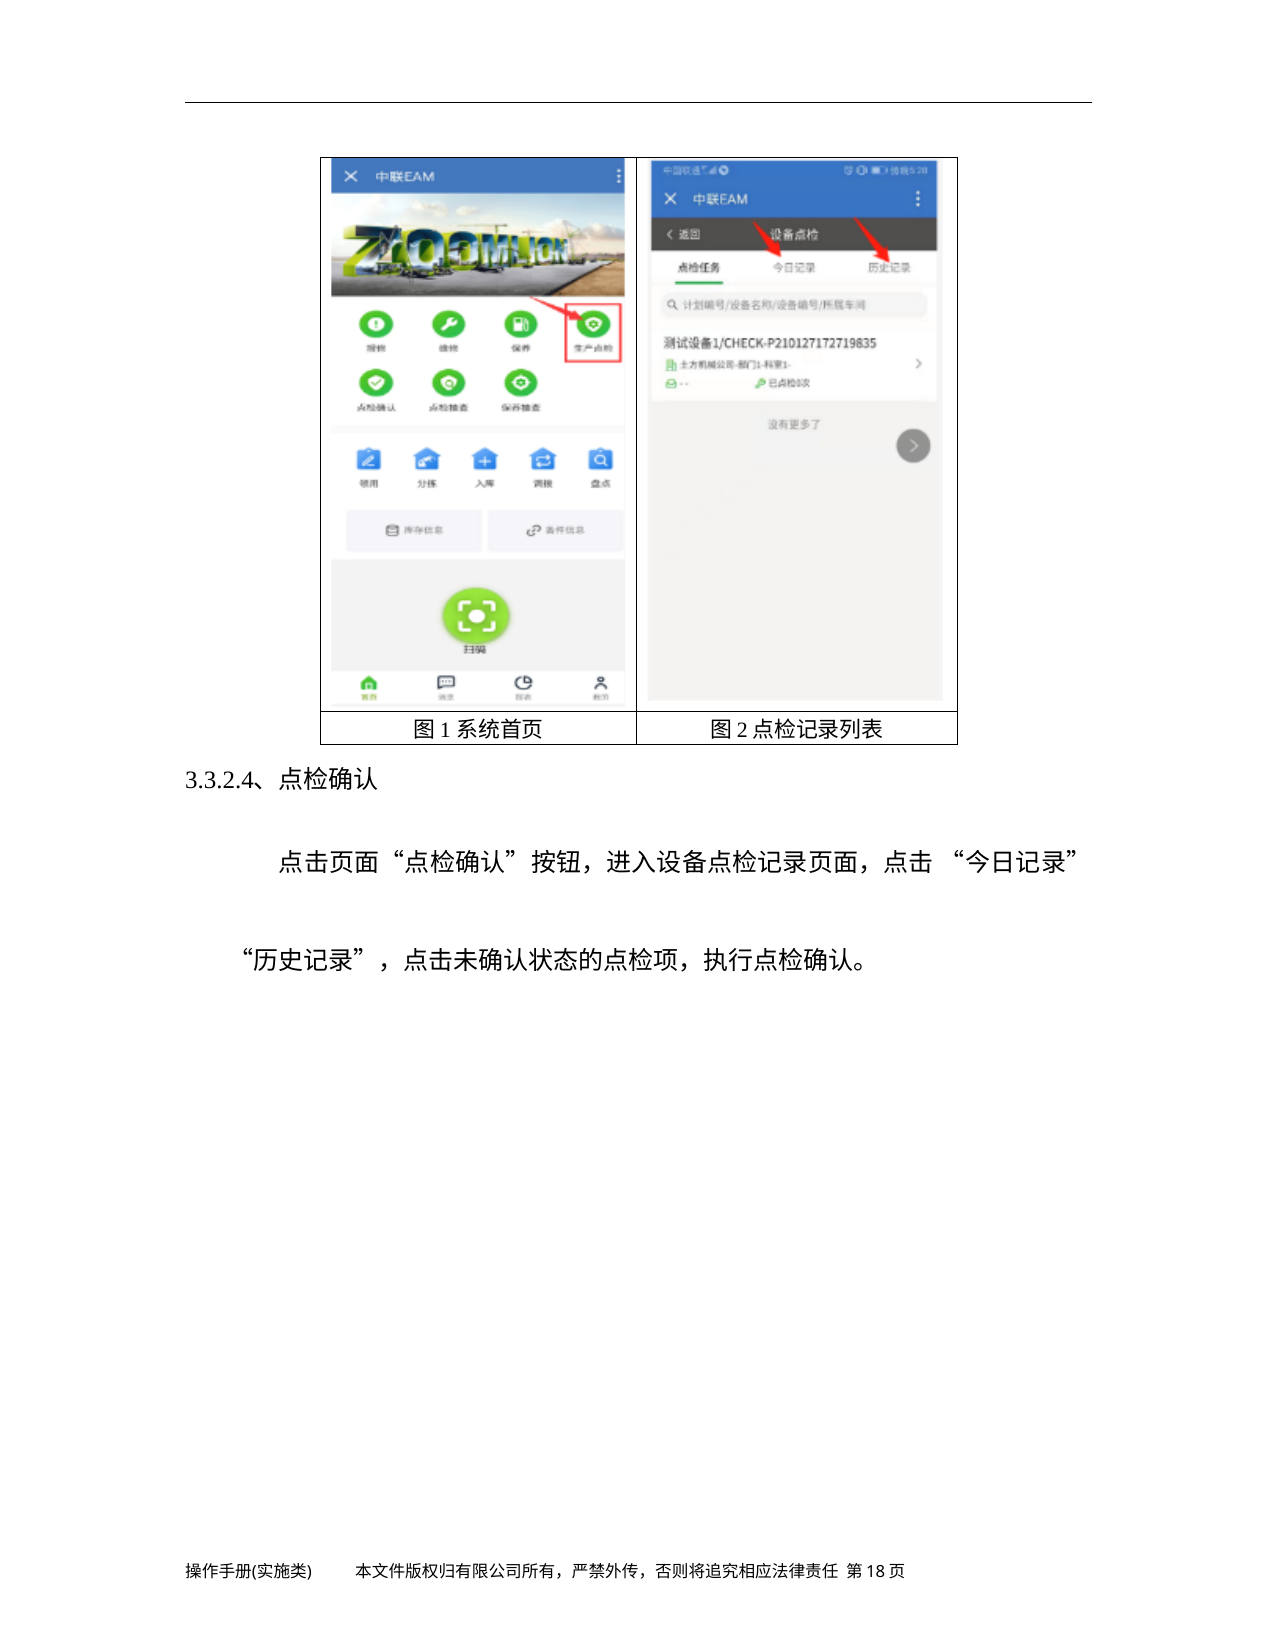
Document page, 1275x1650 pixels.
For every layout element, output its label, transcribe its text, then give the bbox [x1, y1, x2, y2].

table_header [321, 158, 636, 711]
table_cell 图1 系统首页 [321, 712, 636, 744]
table_cell 图2点检记录列表 [637, 712, 957, 744]
table_header [637, 158, 957, 711]
text 3.3.2.4、点检确认 [185, 745, 1092, 810]
picture [647, 158, 943, 701]
list 点击页面“点检确认”按钮，进入设备点检记录页面，点击 “今日记录”“历史记录”，点击未确认状态的点检项，执行点检确认。 [229, 828, 1092, 991]
picture [331, 158, 626, 707]
